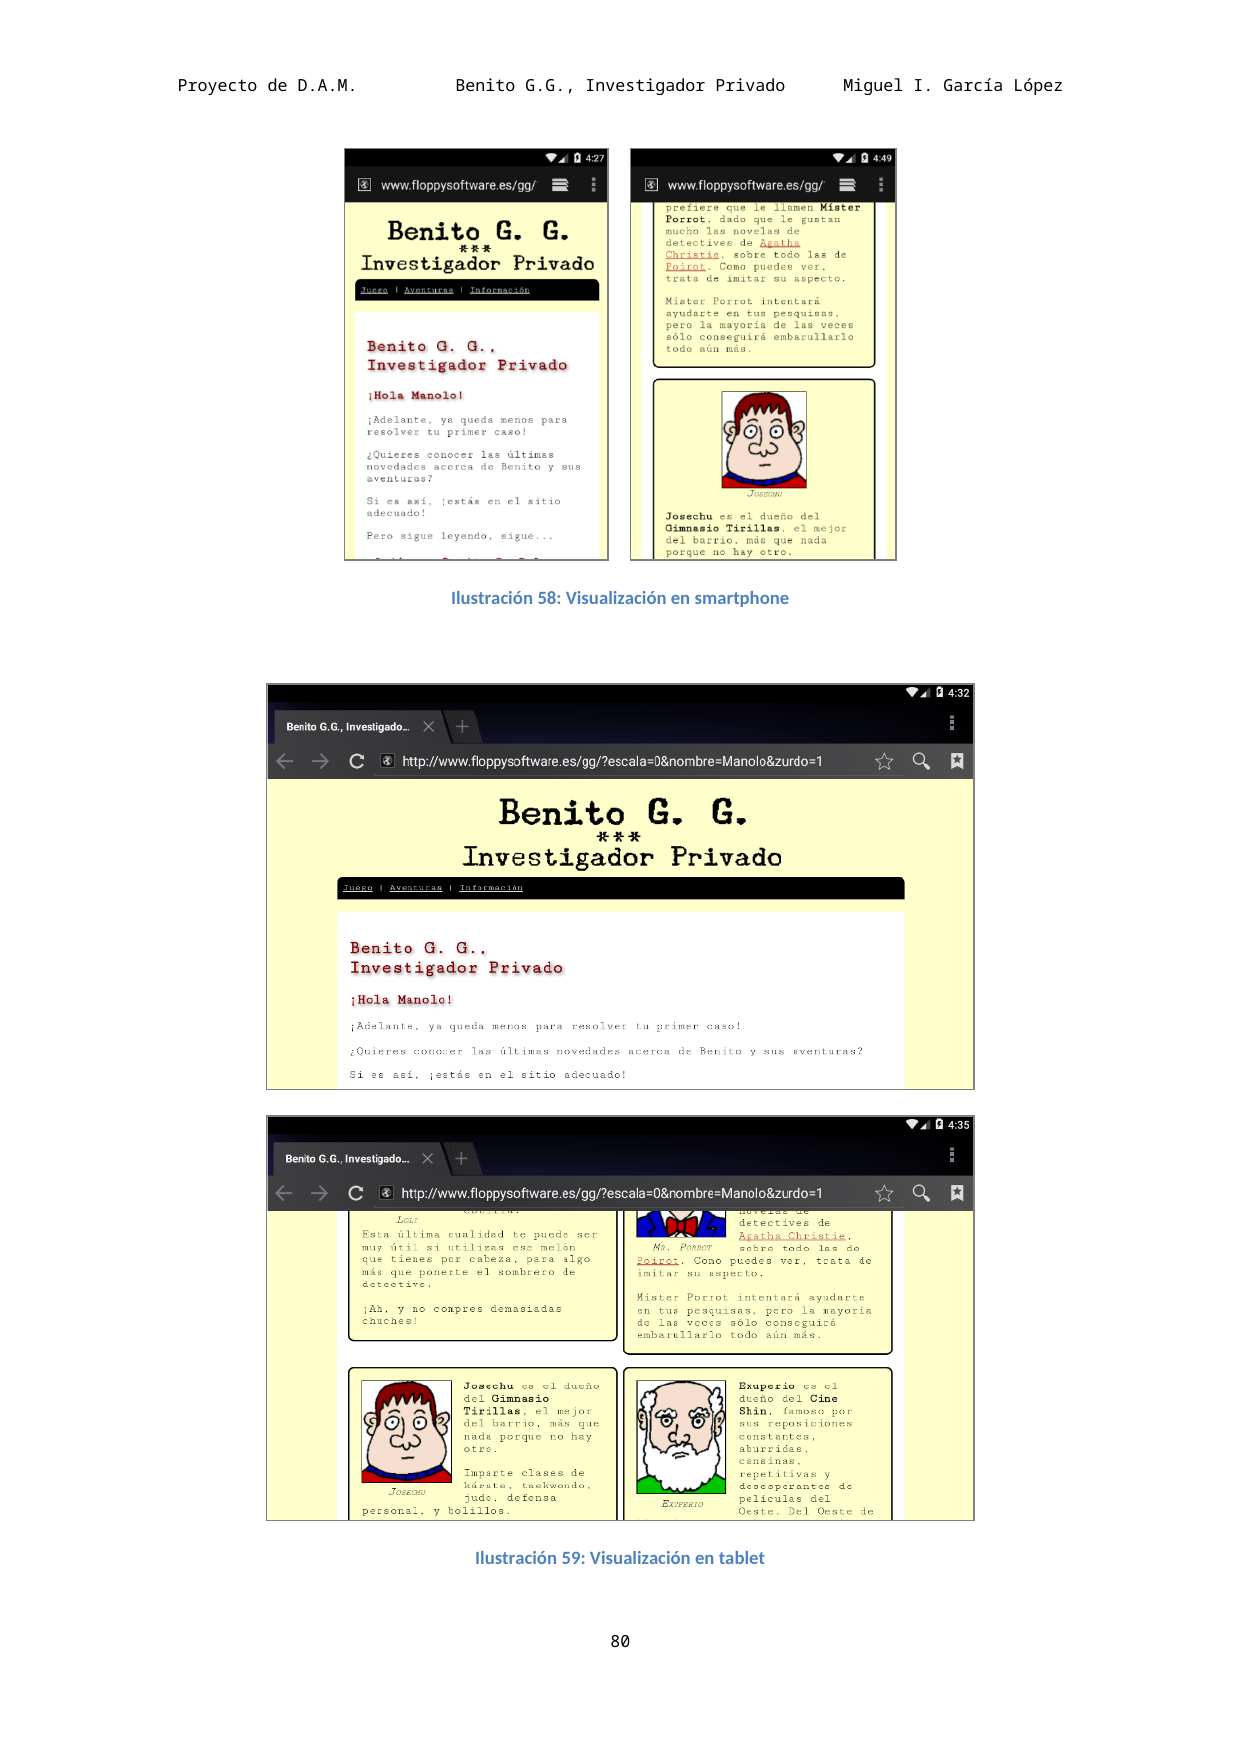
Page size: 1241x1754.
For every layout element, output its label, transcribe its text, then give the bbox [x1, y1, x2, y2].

picture [267, 1117, 973, 1520]
picture [267, 685, 973, 1089]
picture [631, 149, 895, 559]
picture [345, 149, 607, 559]
